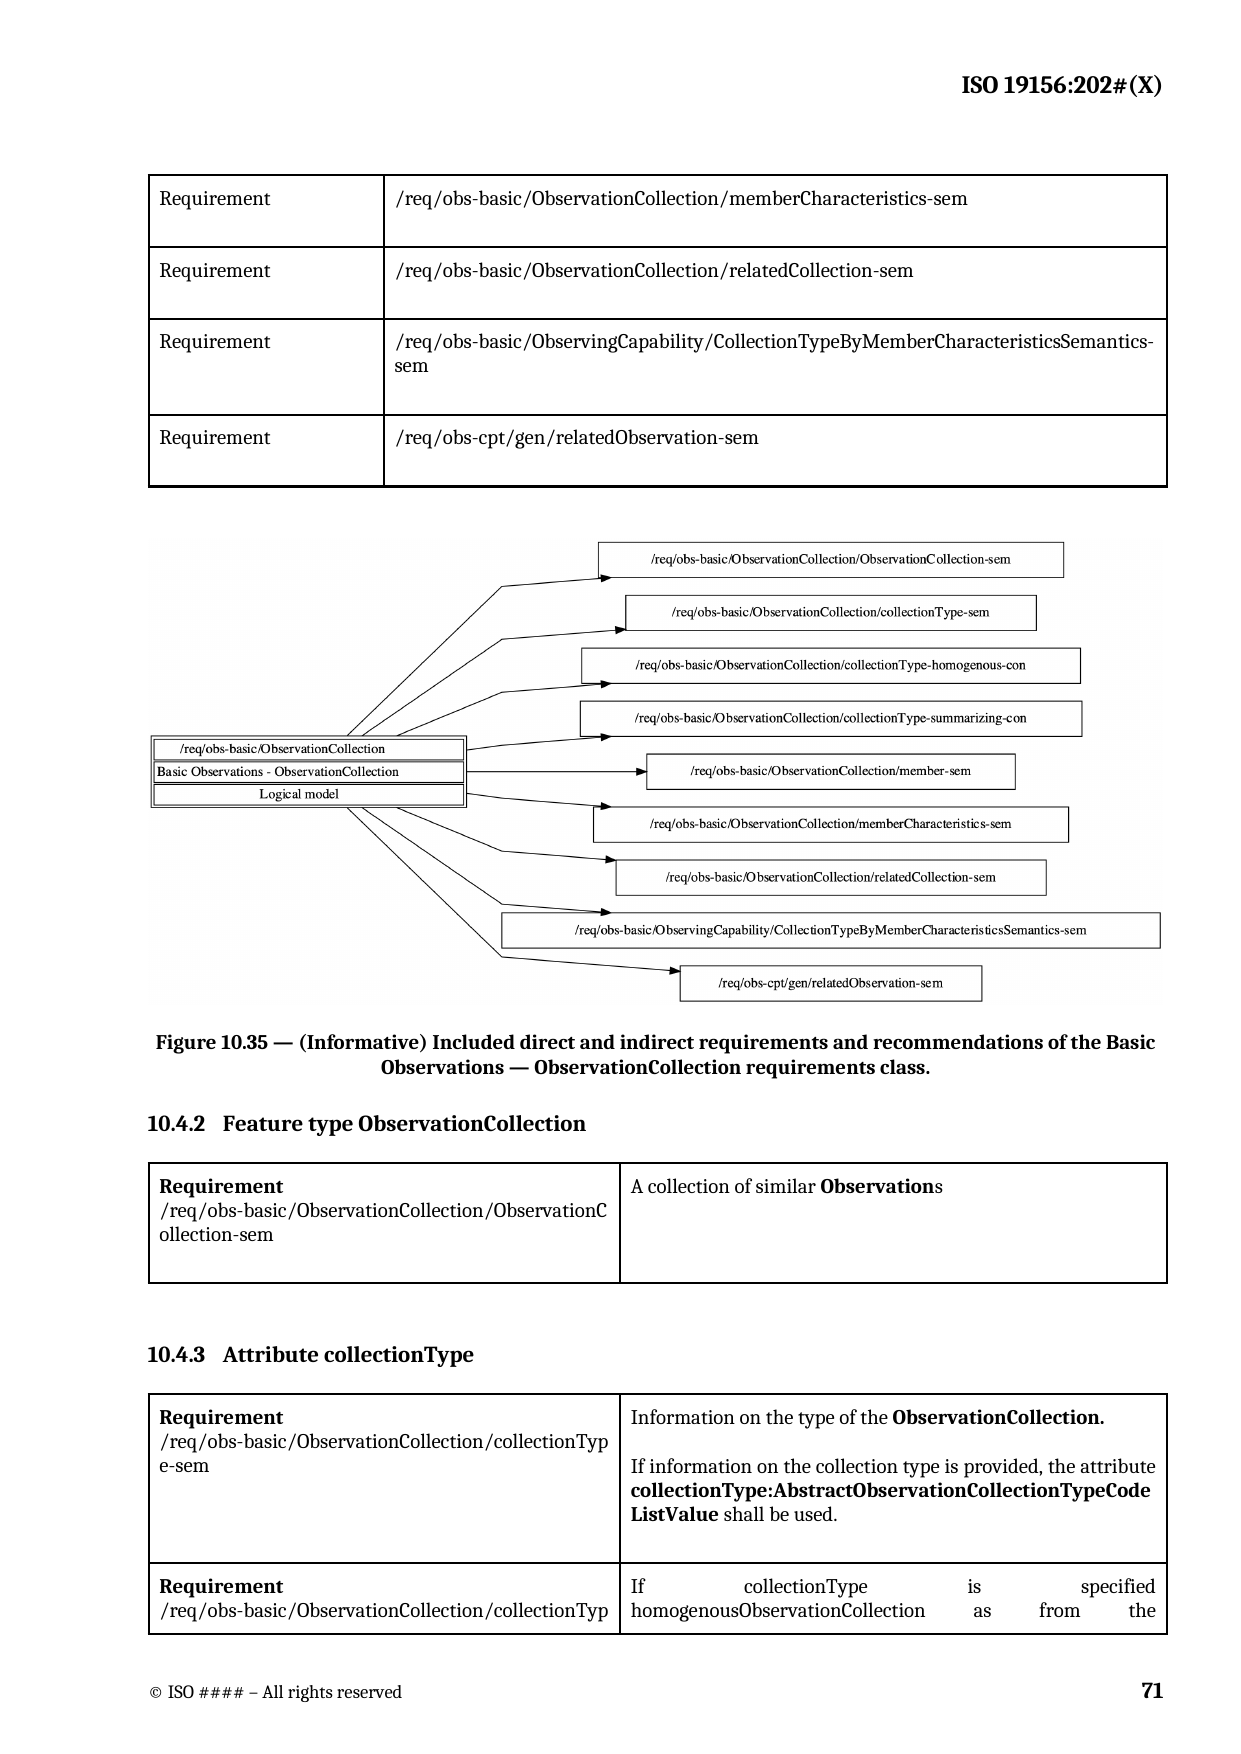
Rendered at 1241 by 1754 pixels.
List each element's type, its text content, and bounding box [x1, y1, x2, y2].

table_cell /req/obs-basic/ObservationCollection/memberCharacteristics-sem [385, 176, 1166, 246]
table_header Requirement /req/obs-basic/ObservationCollection/ObservationCollection-sem [150, 1164, 619, 1282]
table_header Requirement /req/obs-basic/ObservationCollection/collectionType-sem [150, 1395, 619, 1562]
picture [147, 538, 1164, 1005]
table_cell Requirement [150, 248, 383, 318]
table_cell /req/obs-basic/ObservationCollection/relatedCollection-sem [385, 248, 1166, 318]
subtitle Attribute collectionType [148, 1342, 1163, 1368]
table_cell /req/obs-cpt/gen/relatedObservation-sem [385, 416, 1166, 485]
table_header Information on the type of the ObservationCollection. If information on the collection type is provided, the attribute collectionType:AbstractObservationCollectionTypeCodeListValue shall be used. [621, 1395, 1166, 1562]
table_cell Requirement /req/obs-basic/ObservationCollection/collectionType-homogenous-con [150, 1564, 619, 1633]
table_cell /req/obs-basic/ObservingCapability/CollectionTypeByMemberCharacteristicsSemantics-sem [385, 320, 1166, 413]
subtitle Feature type ObservationCollection [148, 1111, 1163, 1137]
table_cell Requirement [150, 416, 383, 485]
table_cell Requirement [150, 176, 383, 246]
table_header A collection of similar Observations [621, 1164, 1166, 1282]
table_cell Requirement [150, 320, 383, 413]
